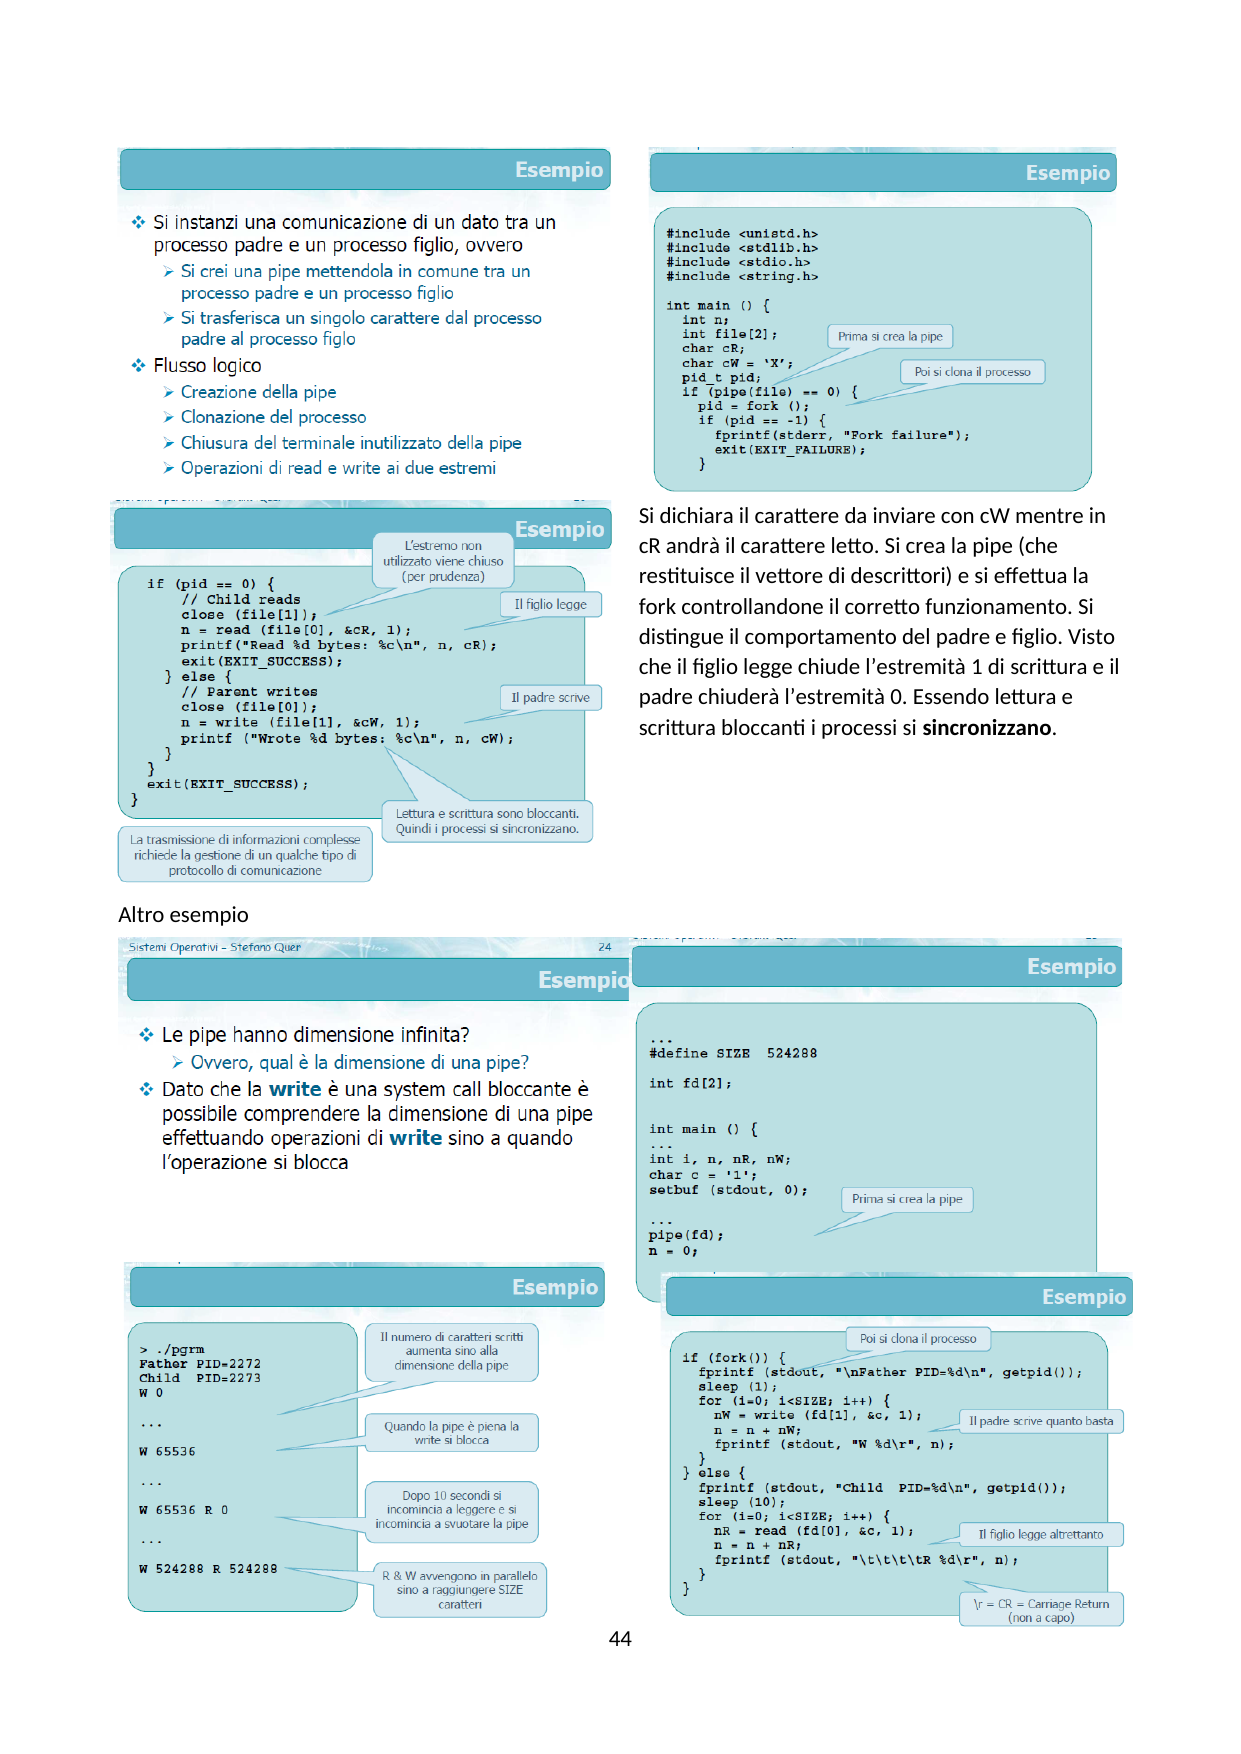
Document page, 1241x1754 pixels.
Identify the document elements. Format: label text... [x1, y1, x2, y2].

picture [110, 147, 620, 893]
picture [648, 147, 1123, 499]
picture [118, 937, 1140, 1638]
text Altro esempio [118, 900, 1122, 928]
